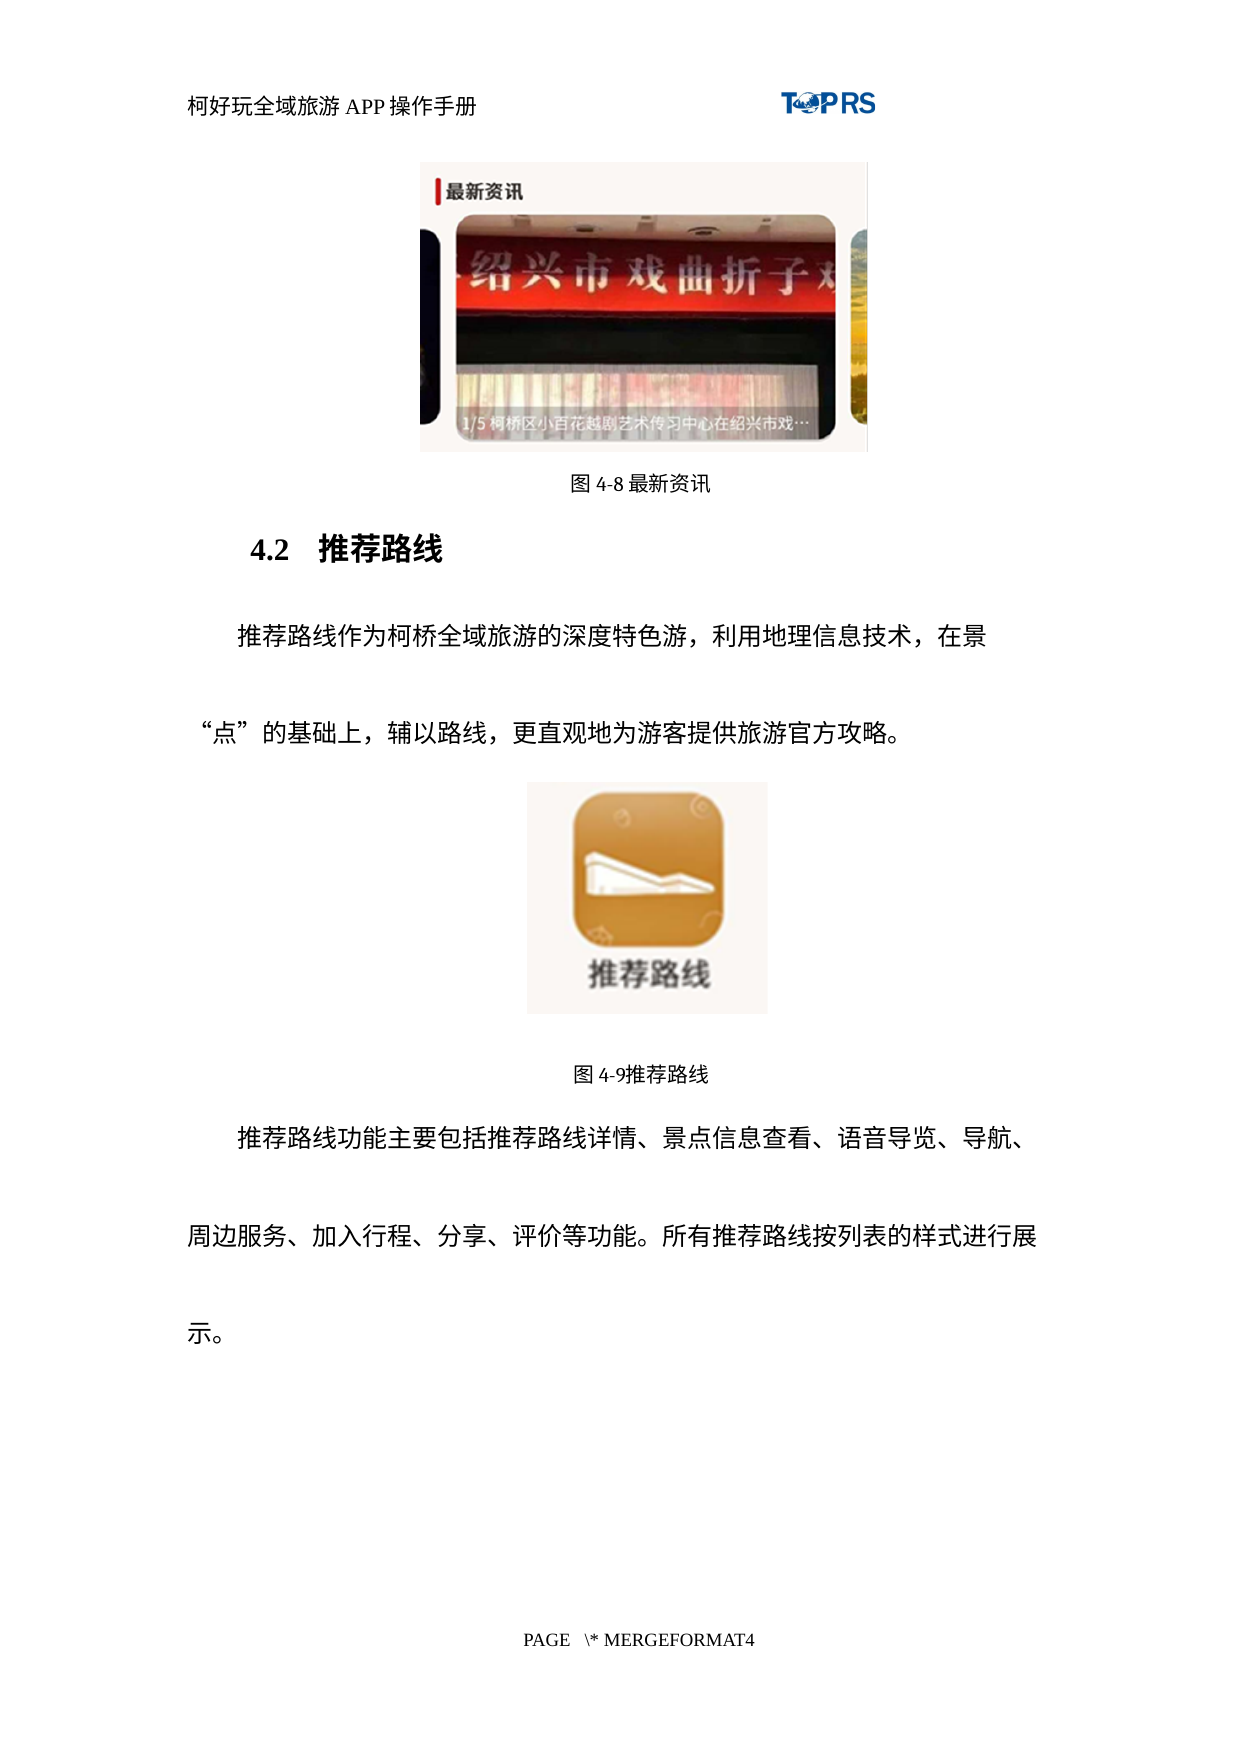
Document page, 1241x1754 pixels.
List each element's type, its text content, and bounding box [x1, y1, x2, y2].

text 推荐路线功能主要包括推荐路线详情、景点信息查看、语音导览、导航、周边服务、加入行程、分享、评价等功能。所有推荐路线按列表的样式进行展示。 [187, 1104, 1053, 1364]
subtitle 推荐路线 [187, 514, 1053, 579]
text 推荐路线作为柯桥全域旅游的深度特色游，利用地理信息技术，在景“点”的基础上，辅以路线，更直观地为游客提供旅游官方攻略。 [187, 602, 1053, 764]
picture [420, 162, 868, 452]
picture [527, 782, 768, 1014]
picture [780, 91, 876, 114]
